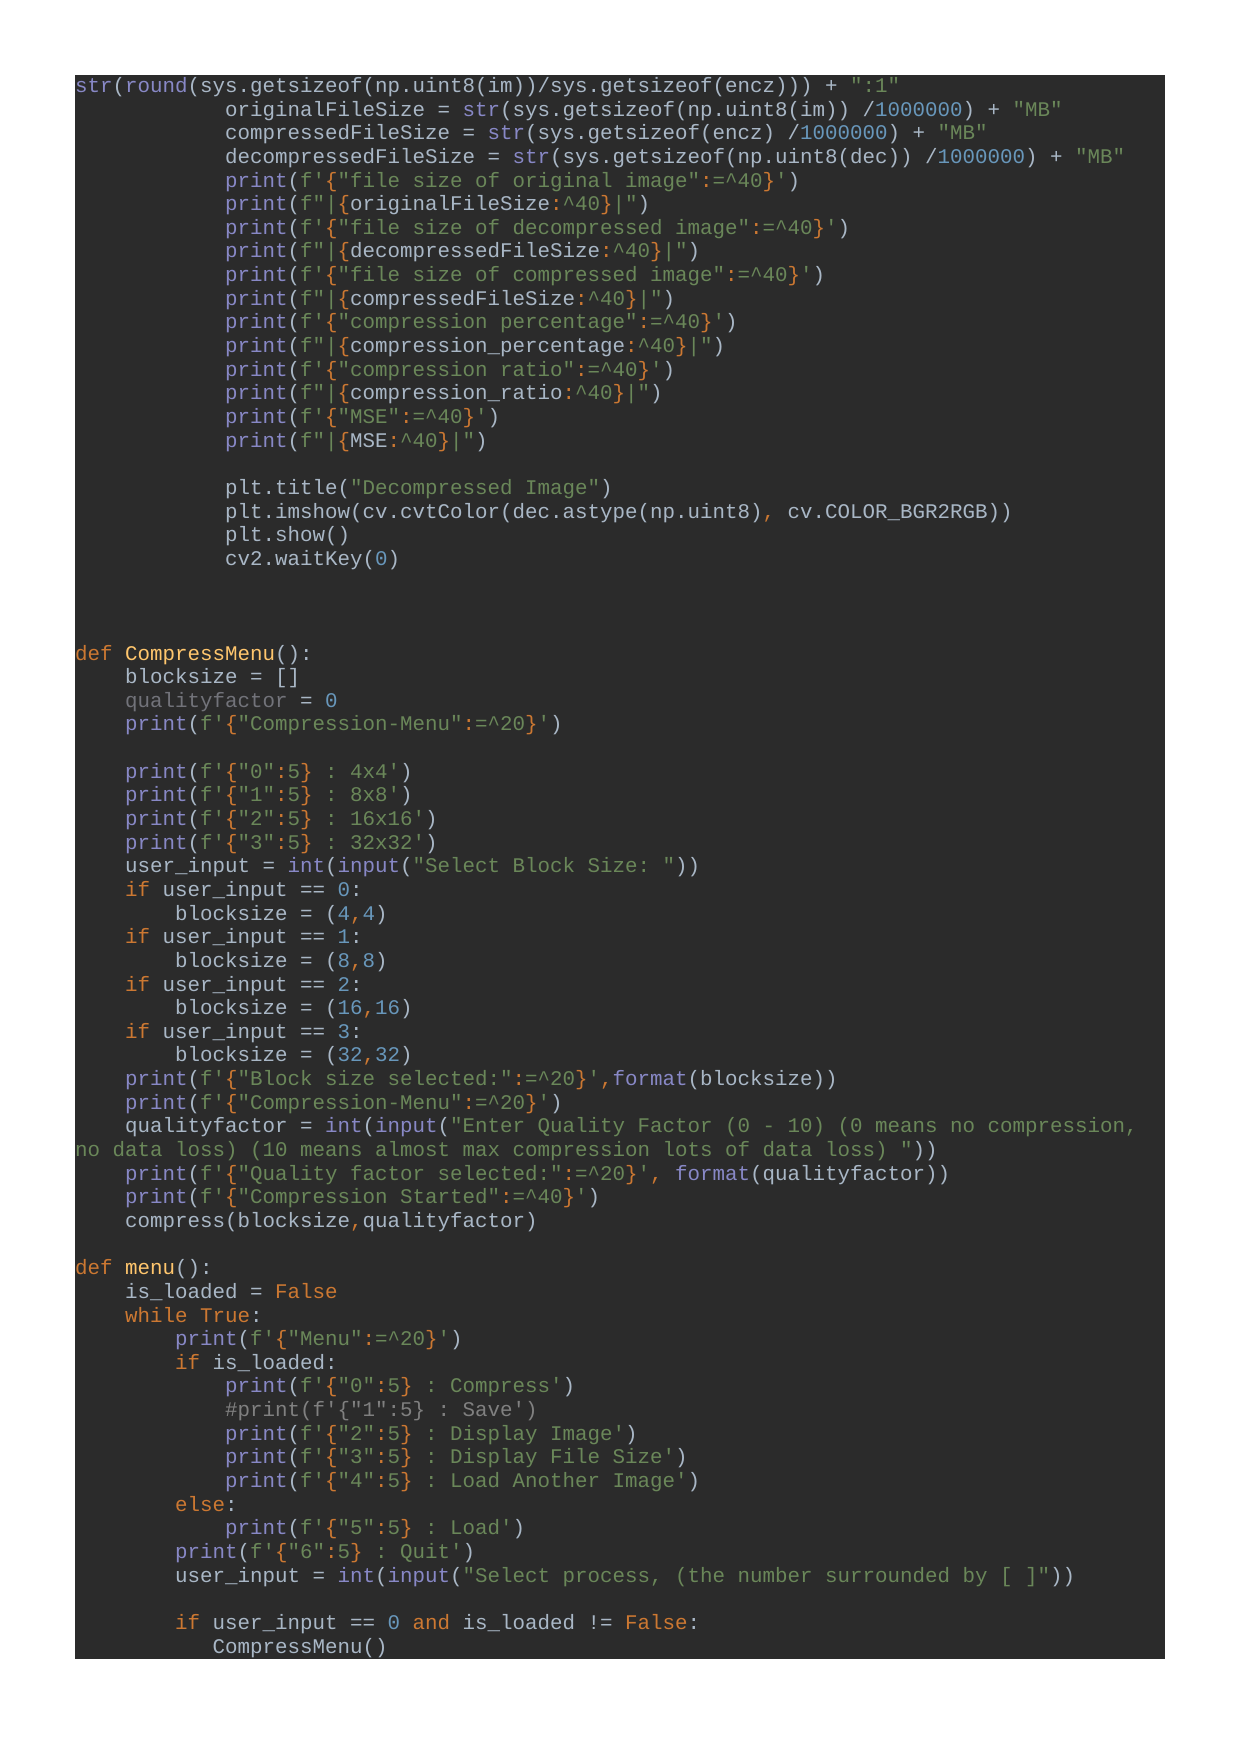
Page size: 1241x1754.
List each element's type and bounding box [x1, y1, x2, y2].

text [75, 75, 1165, 1659]
